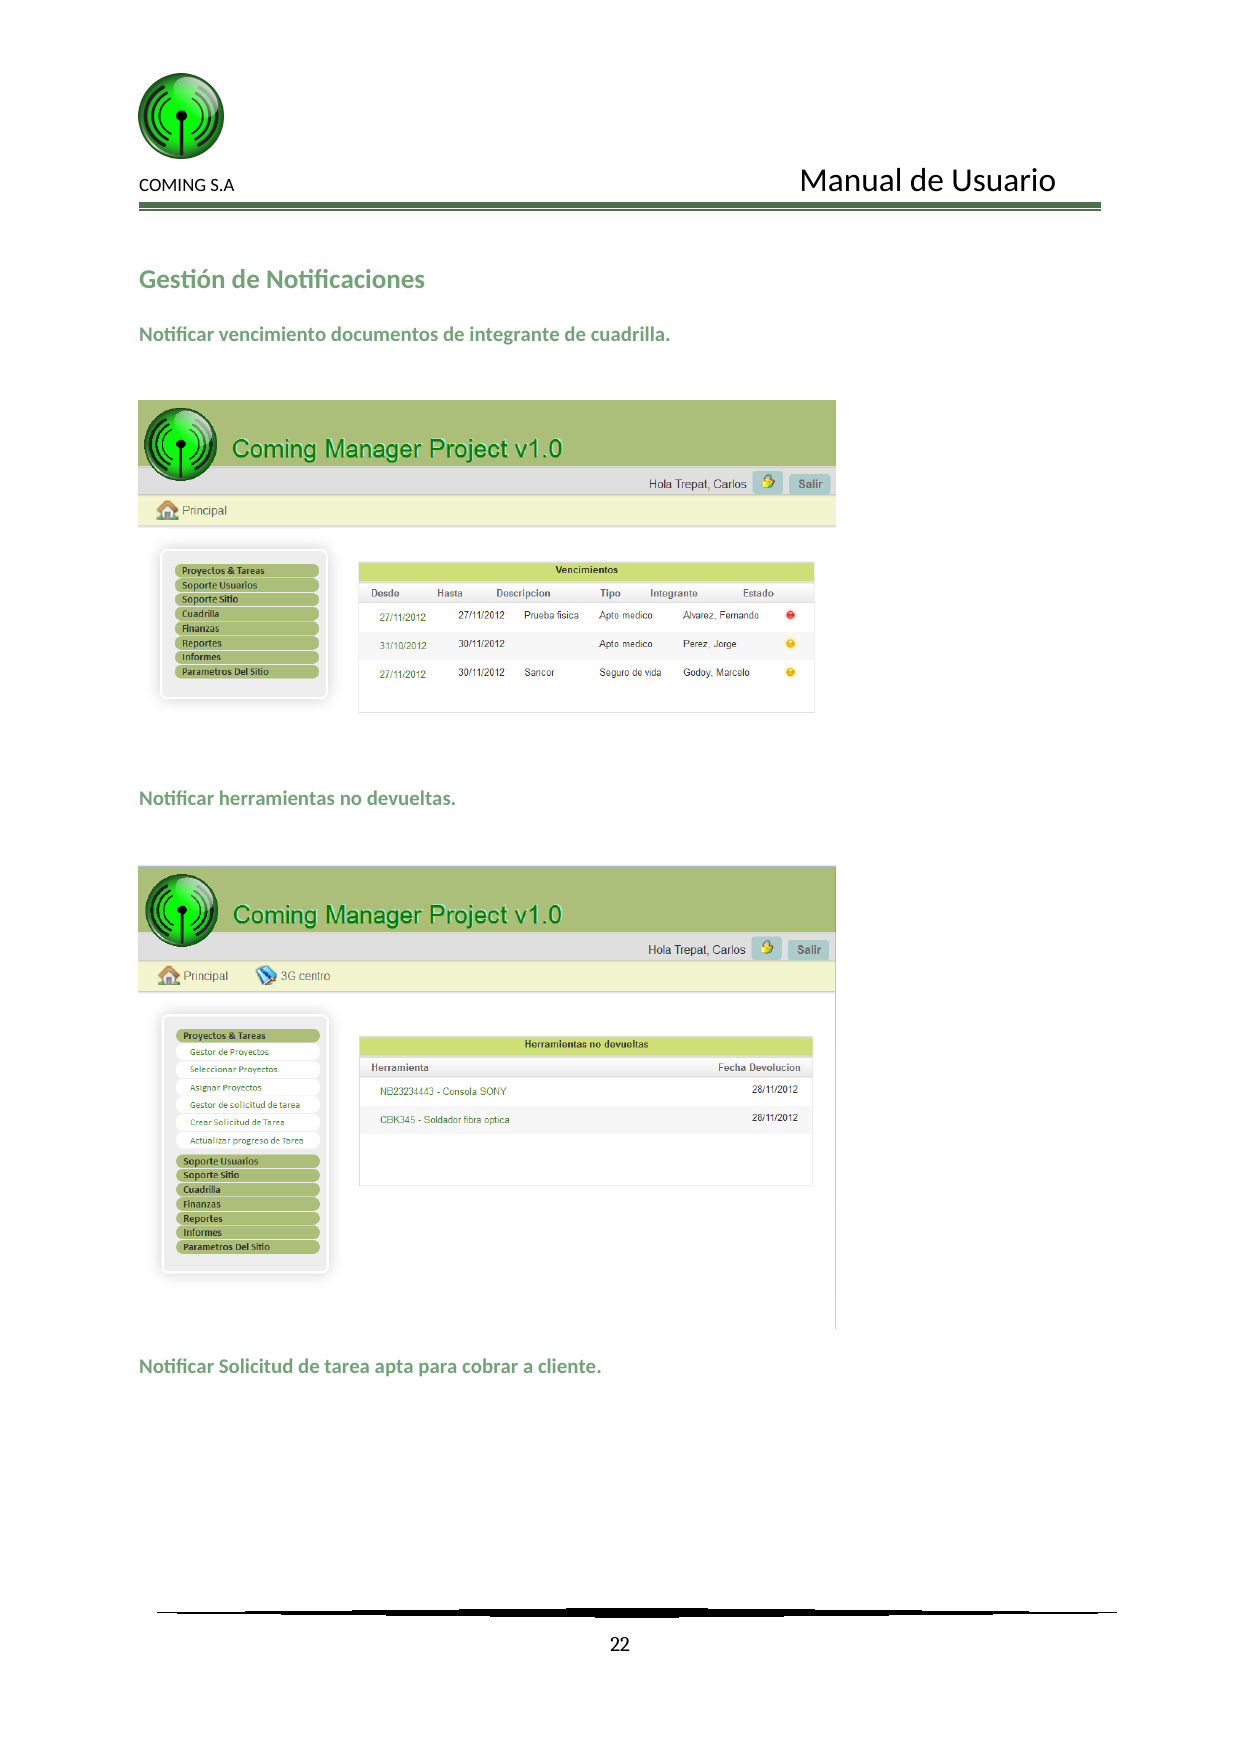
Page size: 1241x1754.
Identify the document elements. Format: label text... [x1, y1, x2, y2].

subtitle Notificar herramientas no devueltas. [139, 785, 1101, 811]
subtitle Notificar Solicitud de tarea apta para cobrar a cliente. [139, 1353, 1101, 1378]
subtitle Notificar vencimiento documentos de integrante de cuadrilla. [139, 321, 1101, 346]
picture [138, 400, 836, 761]
subtitle Gestión de Notificaciones [139, 262, 1101, 295]
picture [138, 73, 224, 159]
picture [138, 865, 836, 1329]
